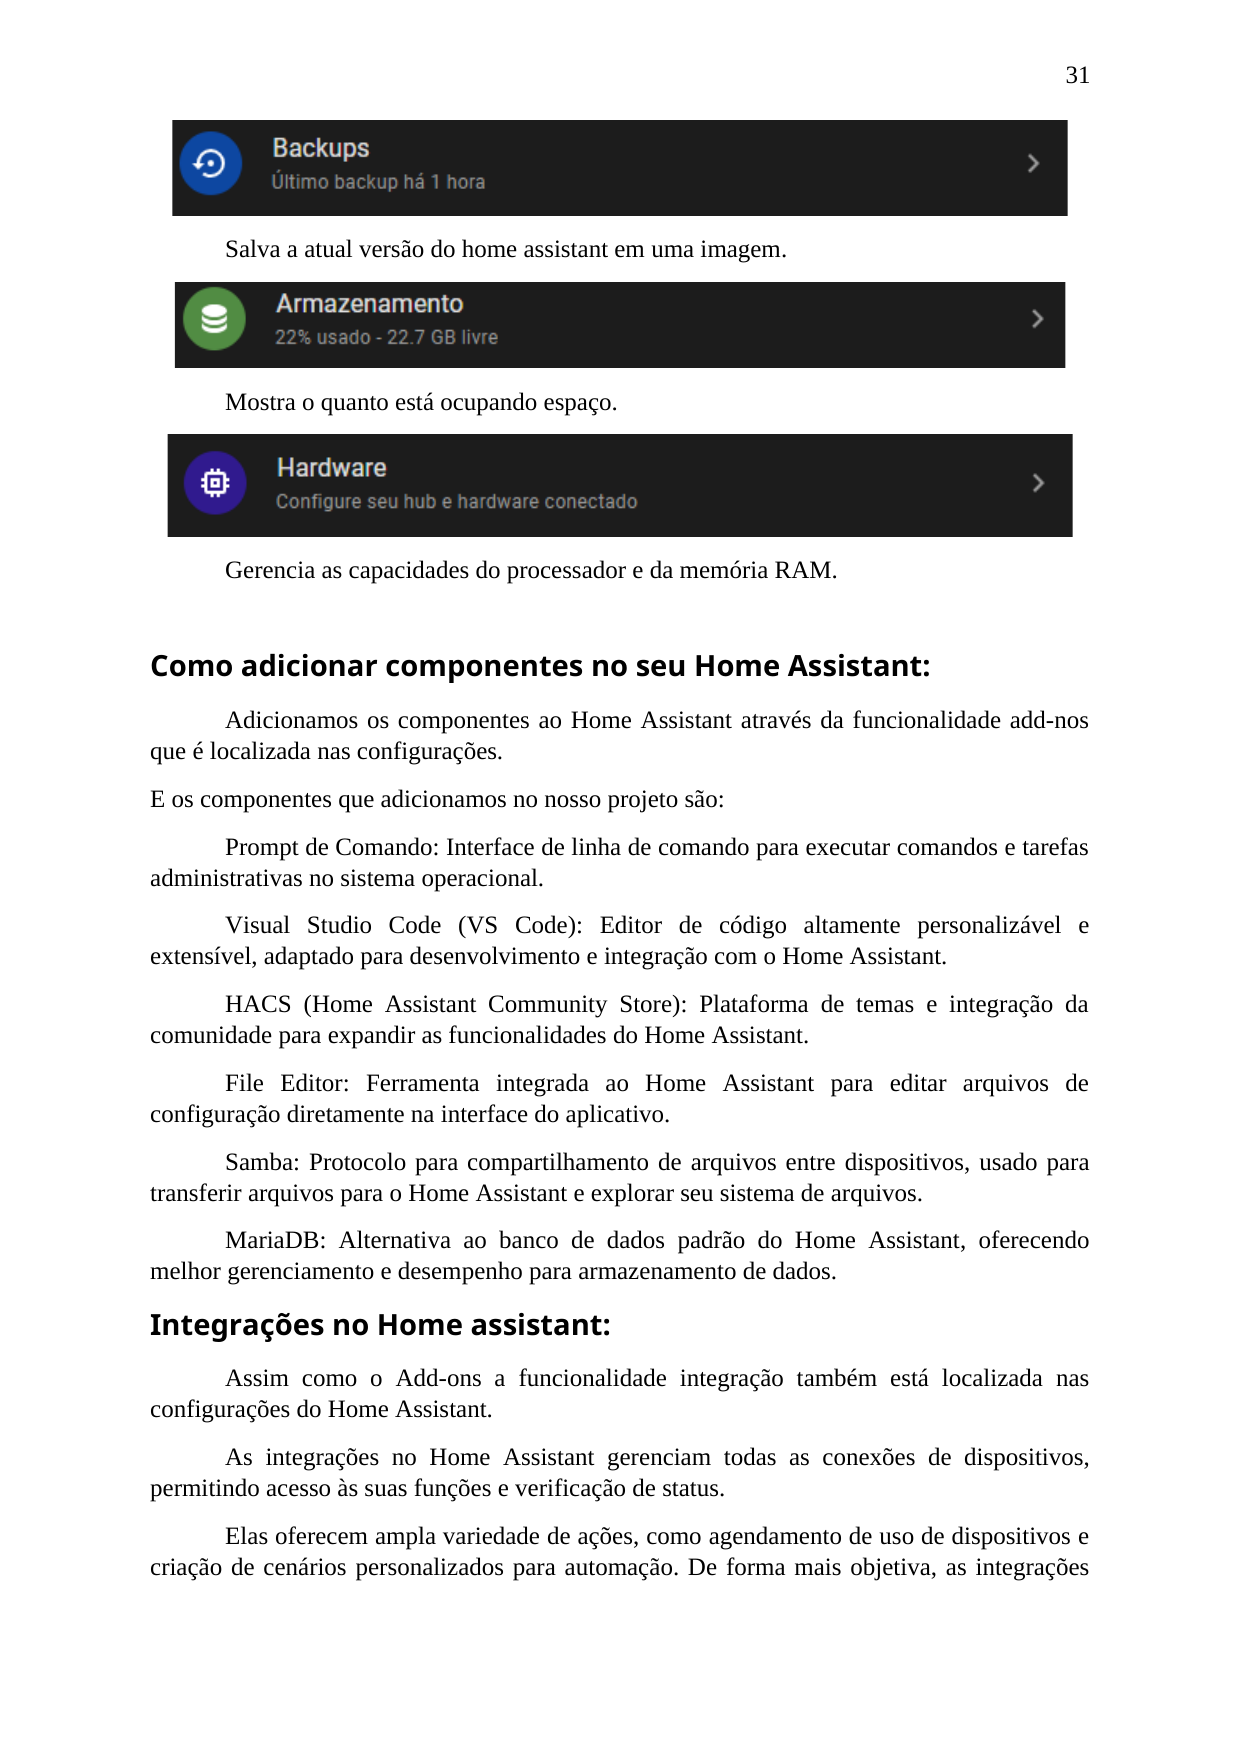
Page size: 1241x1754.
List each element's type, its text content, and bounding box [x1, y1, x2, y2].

text Visual Studio Code (VS Code): Editor de código altamente personalizável e extensível, adaptado para desenvolvimento e integração com o Home Assistant. [150, 910, 1090, 970]
text Salva a atual versão do home assistant em uma imagem. [150, 234, 1090, 263]
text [150, 1521, 1090, 1581]
subtitle Integrações no Home assistant: [150, 1304, 1090, 1344]
text MariaDB: Alternativa ao banco de dados padrão do Home Assistant, oferecendo melhor gerenciamento e desempenho para armazenamento de dados. [150, 1225, 1090, 1285]
subtitle Como adicionar componentes no seu Home Assistant: [150, 646, 1090, 685]
text E os componentes que adicionamos no nosso projeto são: [150, 784, 1090, 813]
text Assim como o Add-ons a funcionalidade integração também está localizada nas configurações do Home Assistant. [150, 1363, 1090, 1423]
text HACS (Home Assistant Community Store): Plataforma de temas e integração da comunidade para expandir as funcionalidades do Home Assistant. [150, 989, 1090, 1049]
text File Editor: Ferramenta integrada ao Home Assistant para editar arquivos de configuração diretamente na interface do aplicativo. [150, 1068, 1090, 1128]
text Samba: Protocolo para compartilhamento de arquivos entre dispositivos, usado para transferir arquivos para o Home Assistant e explorar seu sistema de arquivos. [150, 1147, 1090, 1206]
text Mostra o quanto está ocupando espaço. [150, 387, 1090, 416]
text Adicionamos os componentes ao Home Assistant através da funcionalidade add-nos que é localizada nas configurações. [150, 705, 1090, 765]
picture [174, 282, 1066, 368]
text As integrações no Home Assistant gerenciam todas as conexões de dispositivos, permitindo acesso às suas funções e verificação de status. [150, 1442, 1090, 1502]
picture [172, 120, 1068, 216]
text Prompt de Comando: Interface de linha de comando para executar comandos e tarefas administrativas no sistema operacional. [150, 832, 1090, 891]
picture [167, 434, 1073, 537]
text Gerencia as capacidades do processador e da memória RAM. [150, 555, 1090, 584]
